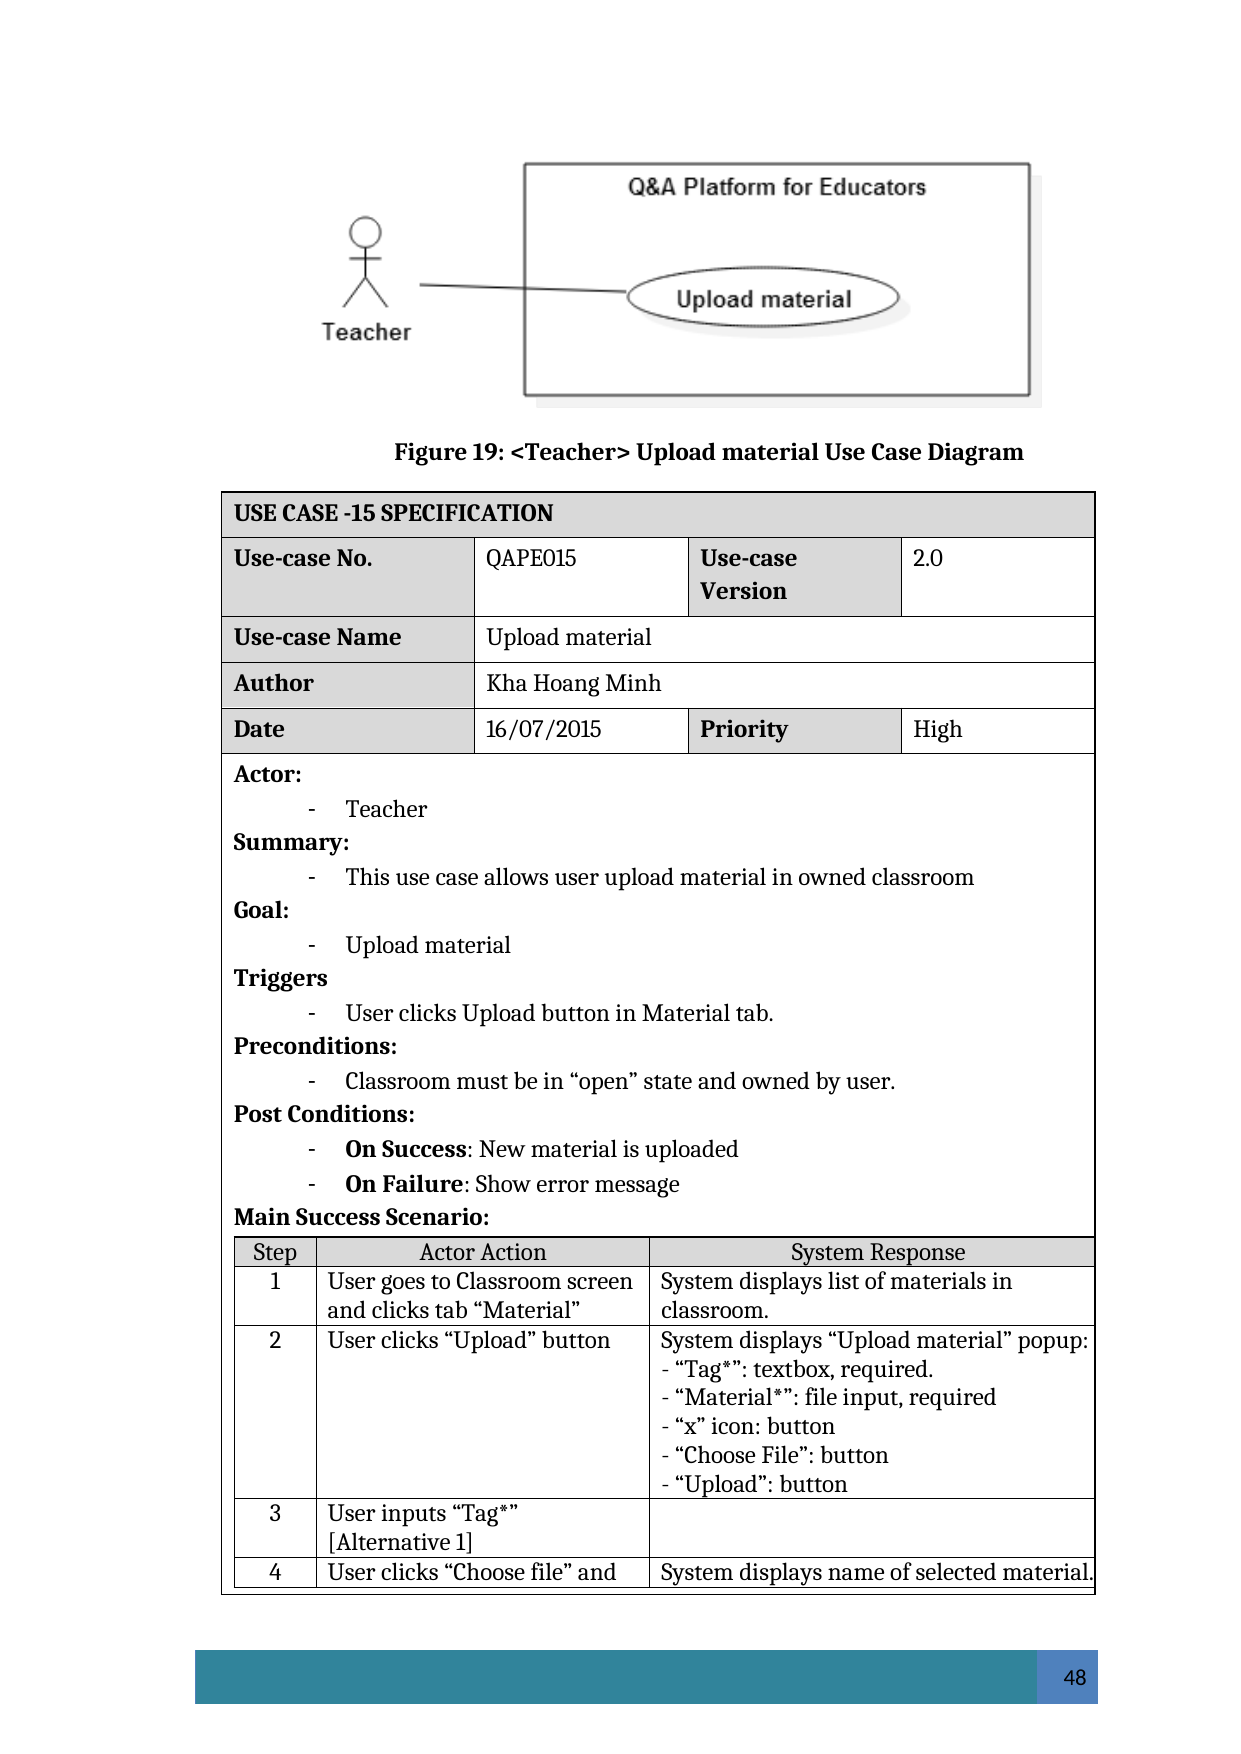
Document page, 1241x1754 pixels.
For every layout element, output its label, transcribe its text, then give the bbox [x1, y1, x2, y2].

table_cell Use-case Version [689, 538, 901, 616]
picture [296, 147, 1047, 413]
table_cell 16/07/2015 [475, 709, 688, 753]
table_cell Author [222, 663, 474, 707]
table_cell QAPE015 [475, 538, 688, 616]
text Figure 19: <Teacher> Upload material Use Case Diagram [222, 438, 1122, 466]
table_cell High [902, 709, 1094, 753]
table_cell Use-case No. [222, 538, 474, 616]
table_cell Upload material [475, 617, 1094, 662]
table_cell Kha Hoang Minh [475, 663, 1094, 707]
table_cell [222, 754, 1094, 1594]
table_cell Use-case Name [222, 617, 474, 662]
table_cell Priority [689, 709, 901, 753]
table_cell Date [222, 709, 474, 753]
table_cell 2.0 [902, 538, 1094, 616]
table_header USE CASE -15 SPECIFICATION [222, 493, 1094, 537]
